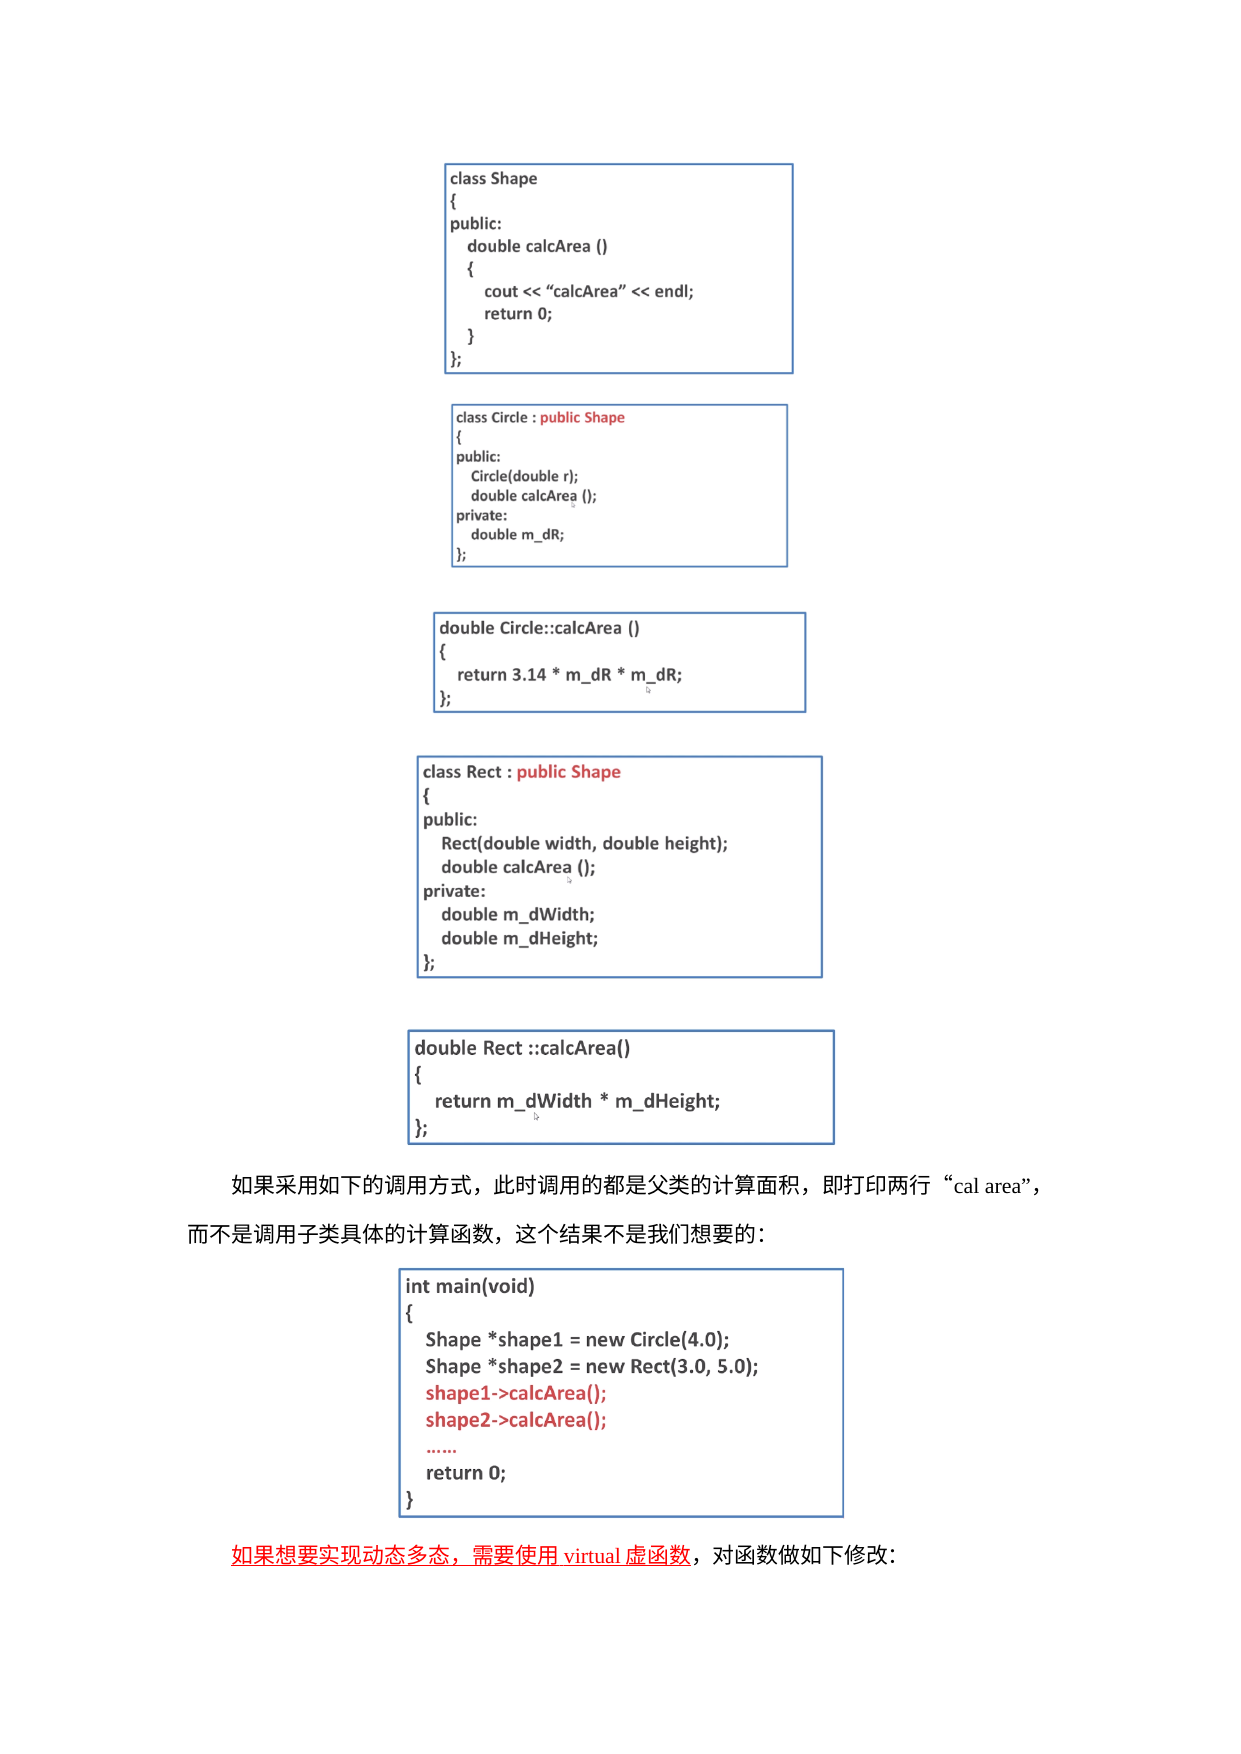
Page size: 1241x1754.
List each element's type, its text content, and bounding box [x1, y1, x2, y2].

picture [448, 402, 792, 570]
picture [412, 752, 828, 983]
picture [430, 609, 811, 717]
picture [396, 1264, 845, 1519]
text 如果采用如下的调用方式，此时调用的都是父类的计算面积，即打印两行“cal area”，而不是调用子类具体的计算函数，这个结果不是我们想要的： [187, 1167, 1053, 1249]
picture [442, 162, 798, 377]
picture [402, 1025, 839, 1150]
text 如果想要实现动态多态，需要使用virtual虚函数，对函数做如下修改： [187, 1537, 1053, 1570]
